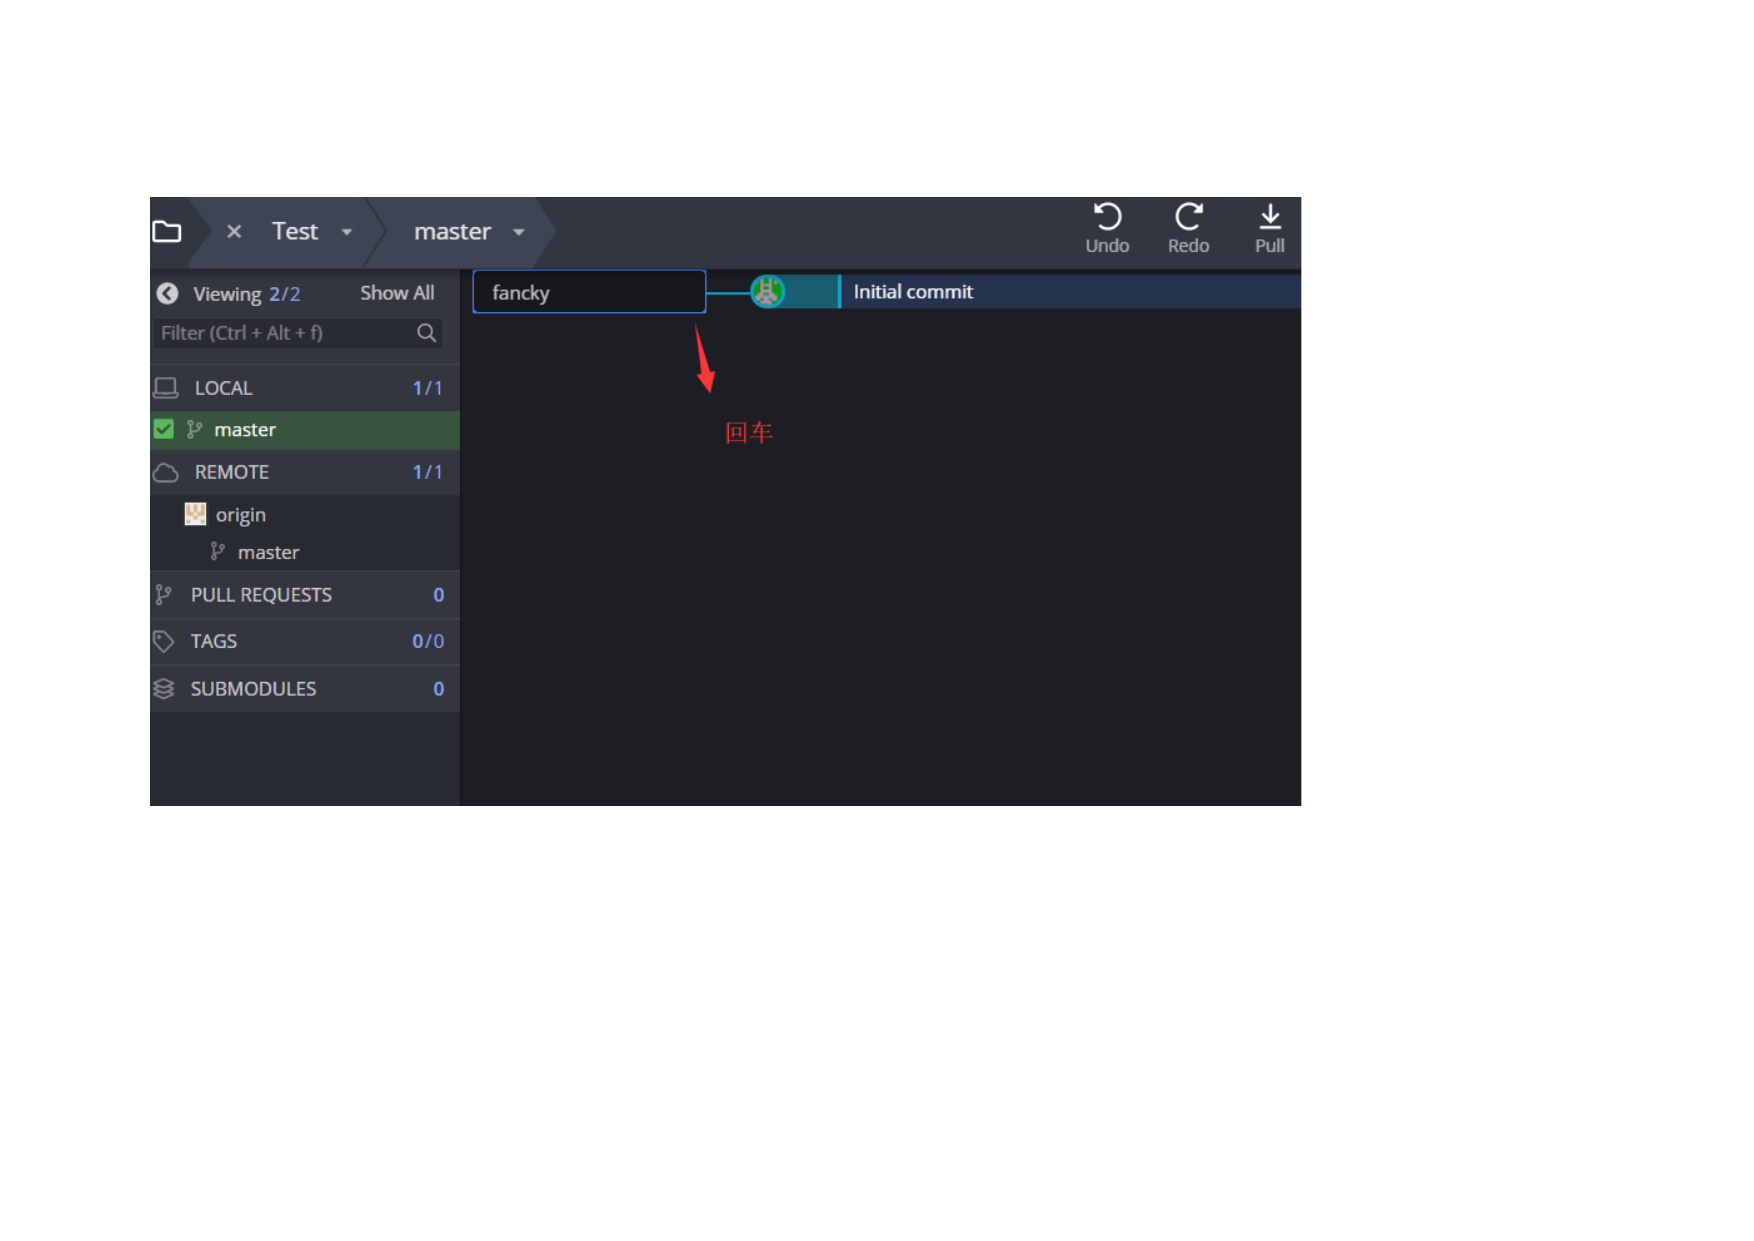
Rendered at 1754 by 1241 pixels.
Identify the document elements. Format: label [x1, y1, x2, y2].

picture [150, 197, 1302, 806]
